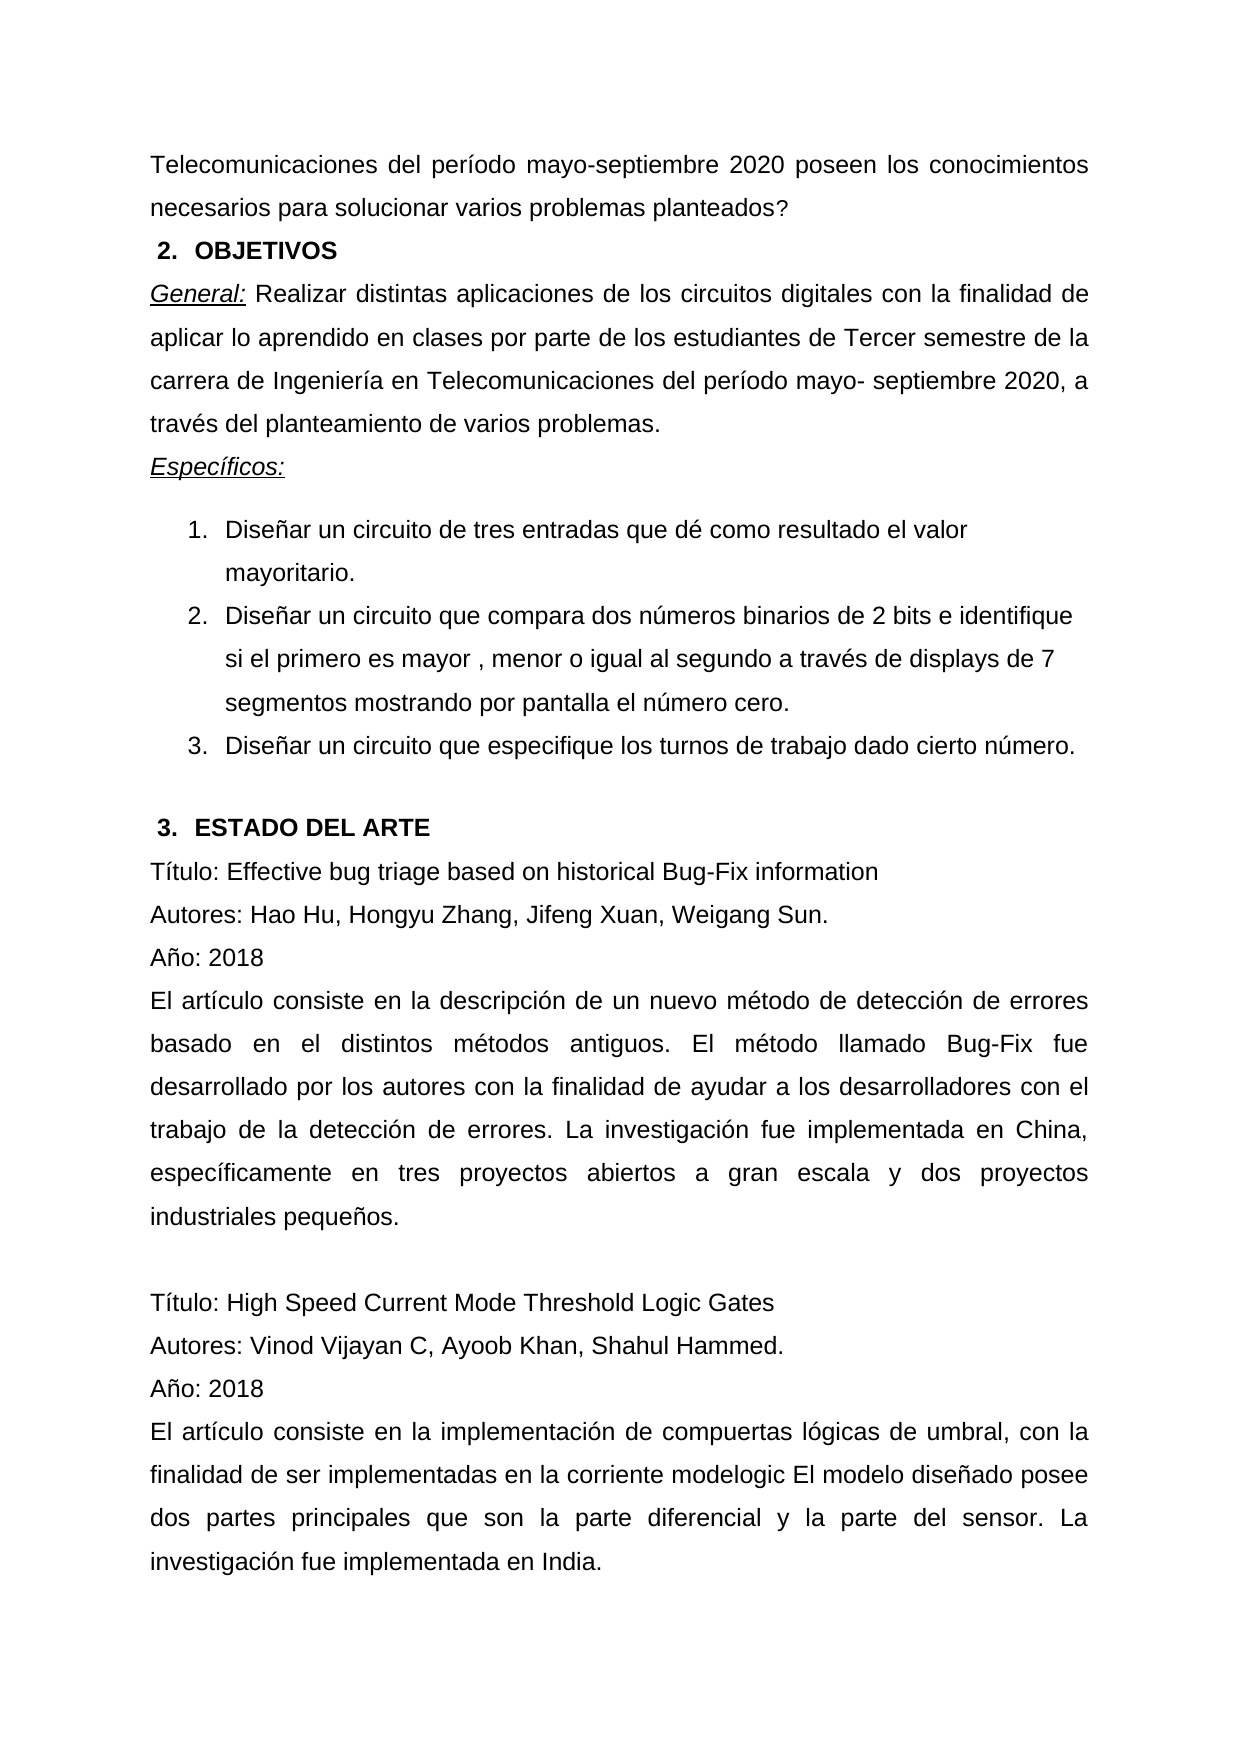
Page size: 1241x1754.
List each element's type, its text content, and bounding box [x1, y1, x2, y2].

subtitle ESTADO DEL ARTE [157, 813, 1090, 842]
text General: Realizar distintas aplicaciones de los circuitos digitales con la finalidad de aplicar lo aprendido en clases por parte de los estudiantes de Tercer semestre de la carrera de Ingeniería en Telecomunicaciones del período mayo- septiembre 2020, a través del planteamiento de varios problemas. [150, 279, 1090, 437]
list Diseñar un circuito que compara dos números binarios de 2 bits e identifique si el primero es mayor , menor o igual al segundo a través de displays de 7 segmentos mostrando por pantalla el número cero. [187, 601, 1090, 716]
text Autores: Vinod Vijayan C, Ayoob Khan, Shahul Hammed. [150, 1331, 1090, 1359]
subtitle OBJETIVOS [157, 236, 1090, 265]
list Diseñar un circuito de tres entradas que dé como resultado el valor mayoritario. [187, 515, 1090, 587]
text El artículo consiste en la implementación de compuertas lógicas de umbral, con la finalidad de ser implementadas en la corriente modelogic El modelo diseñado posee dos partes principales que son la parte diferencial y la parte del sensor. La investigación fue implementada en India. [150, 1417, 1090, 1575]
list Diseñar un circuito que especifique los turnos de trabajo dado cierto número. [187, 731, 1090, 759]
text Año: 2018 [150, 943, 1090, 971]
text Título: High Speed Current Mode Threshold Logic Gates [150, 1288, 1090, 1316]
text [150, 150, 1090, 222]
text El artículo consiste en la descripción de un nuevo método de detección de errores basado en el distintos métodos antiguos. El método llamado Bug-Fix fue desarrollado por los autores con la finalidad de ayudar a los desarrolladores con el trabajo de la detección de errores. La investigación fue implementada en China, específicamente en tres proyectos abiertos a gran escala y dos proyectos industriales pequeños. [150, 986, 1090, 1230]
text Autores: Hao Hu, Hongyu Zhang, Jifeng Xuan, Weigang Sun. [150, 899, 1090, 928]
text Título: Effective bug triage based on historical Bug-Fix information [150, 856, 1090, 885]
text Específicos: [150, 452, 1090, 481]
text Año: 2018 [150, 1374, 1090, 1403]
